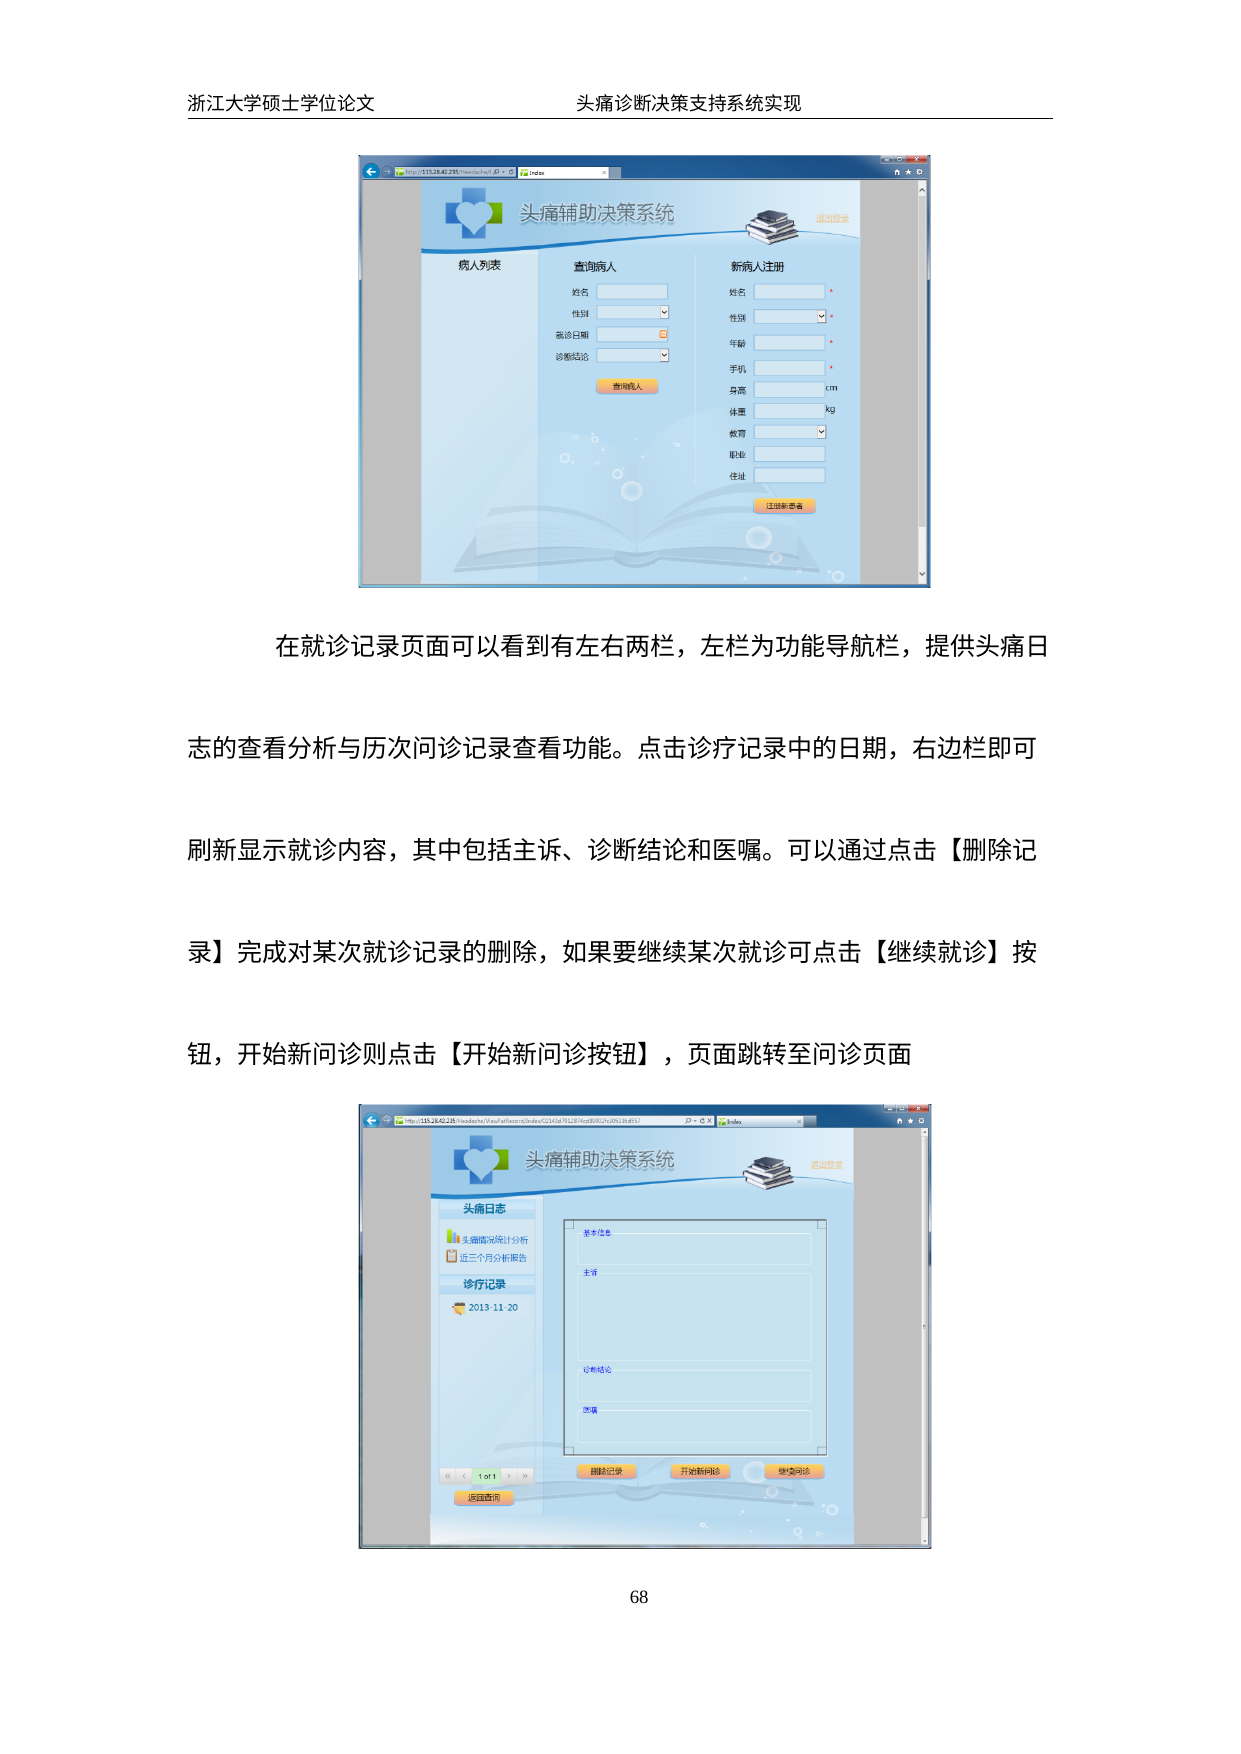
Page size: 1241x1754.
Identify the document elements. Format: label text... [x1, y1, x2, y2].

text 在就诊记录页面可以看到有左右两栏，左栏为功能导航栏，提供头痛日志的查看分析与历次问诊记录查看功能。点击诊疗记录中的日期，右边栏即可刷新显示就诊内容，其中包括主诉、诊断结论和医嘱。可以通过点击【删除记录】完成对某次就诊记录的删除，如果要继续某次就诊可点击【继续就诊】按钮，开始新问诊则点击【开始新问诊按钮】，页面跳转至问诊页面 [187, 611, 1053, 1086]
picture [358, 155, 932, 588]
picture [358, 1104, 932, 1549]
